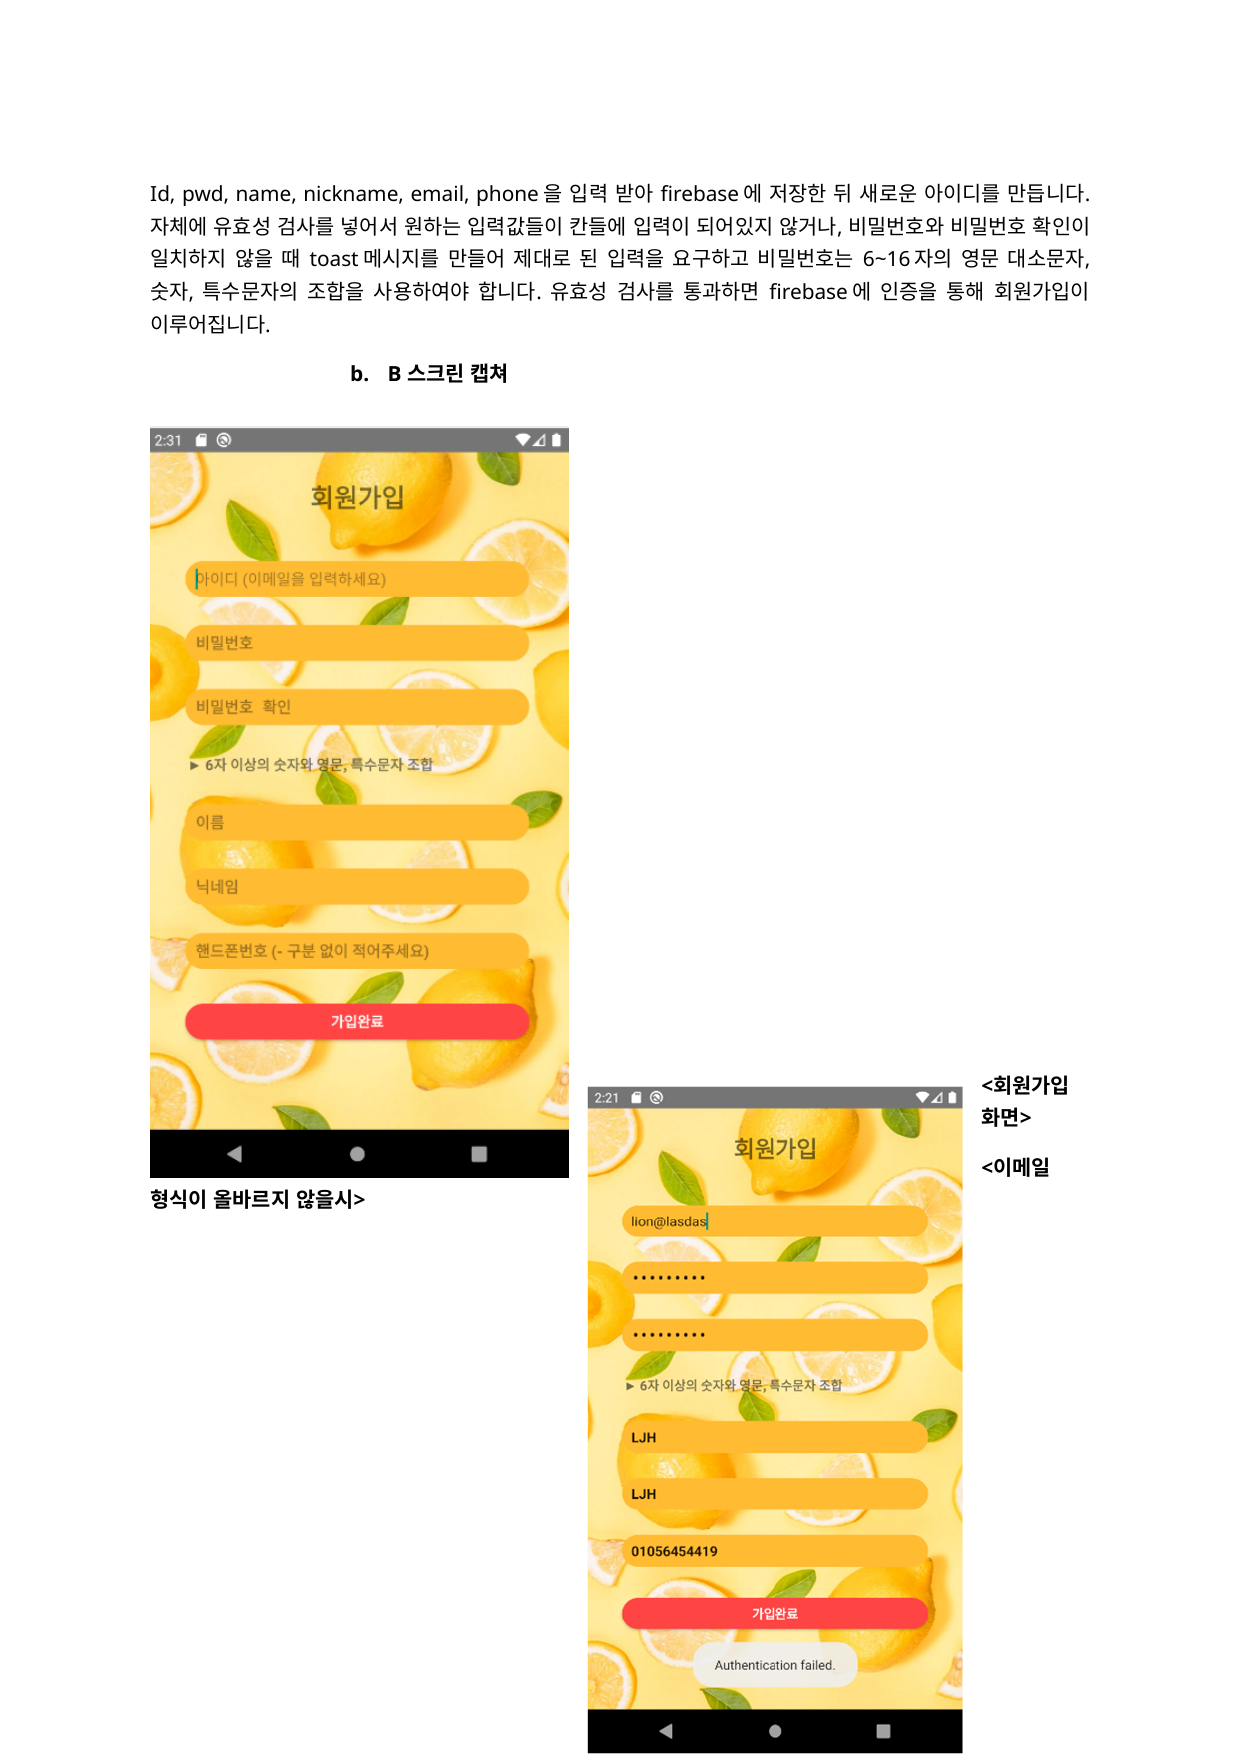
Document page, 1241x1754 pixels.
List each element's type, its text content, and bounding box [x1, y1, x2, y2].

text <회원가입 화면> [569, 1069, 1090, 1132]
picture [587, 1086, 963, 1754]
text Id, pwd, name, nickname, email, phone을 입력 받아 firebase에 저장한 뒤 새로운 아이디를 만듭니다. 자체에 유효성 검사를 넣어서 원하는 입력값들이 칸들에 입력이 되어있지 않거나, 비밀번호와 비밀번호 확인이 일치하지 않을 때 toast메시지를 만들어 제대로 된 입력을 요구하고 비밀번호는 6~16자의 영문 대소문자, 숫자, 특수문자의 조합을 사용하여야 합니다. 유효성 검사를 통과하면 firebase에 인증을 통해 회원가입이 이루어집니다. [150, 177, 1090, 338]
list B 스크린 캡쳐 [350, 357, 1090, 388]
picture [150, 426, 569, 1178]
text <이메일 형식이 올바르지 않을시> [963, 1151, 1090, 1214]
text <이메일 형식이 올바르지 않을시> [150, 1151, 587, 1214]
